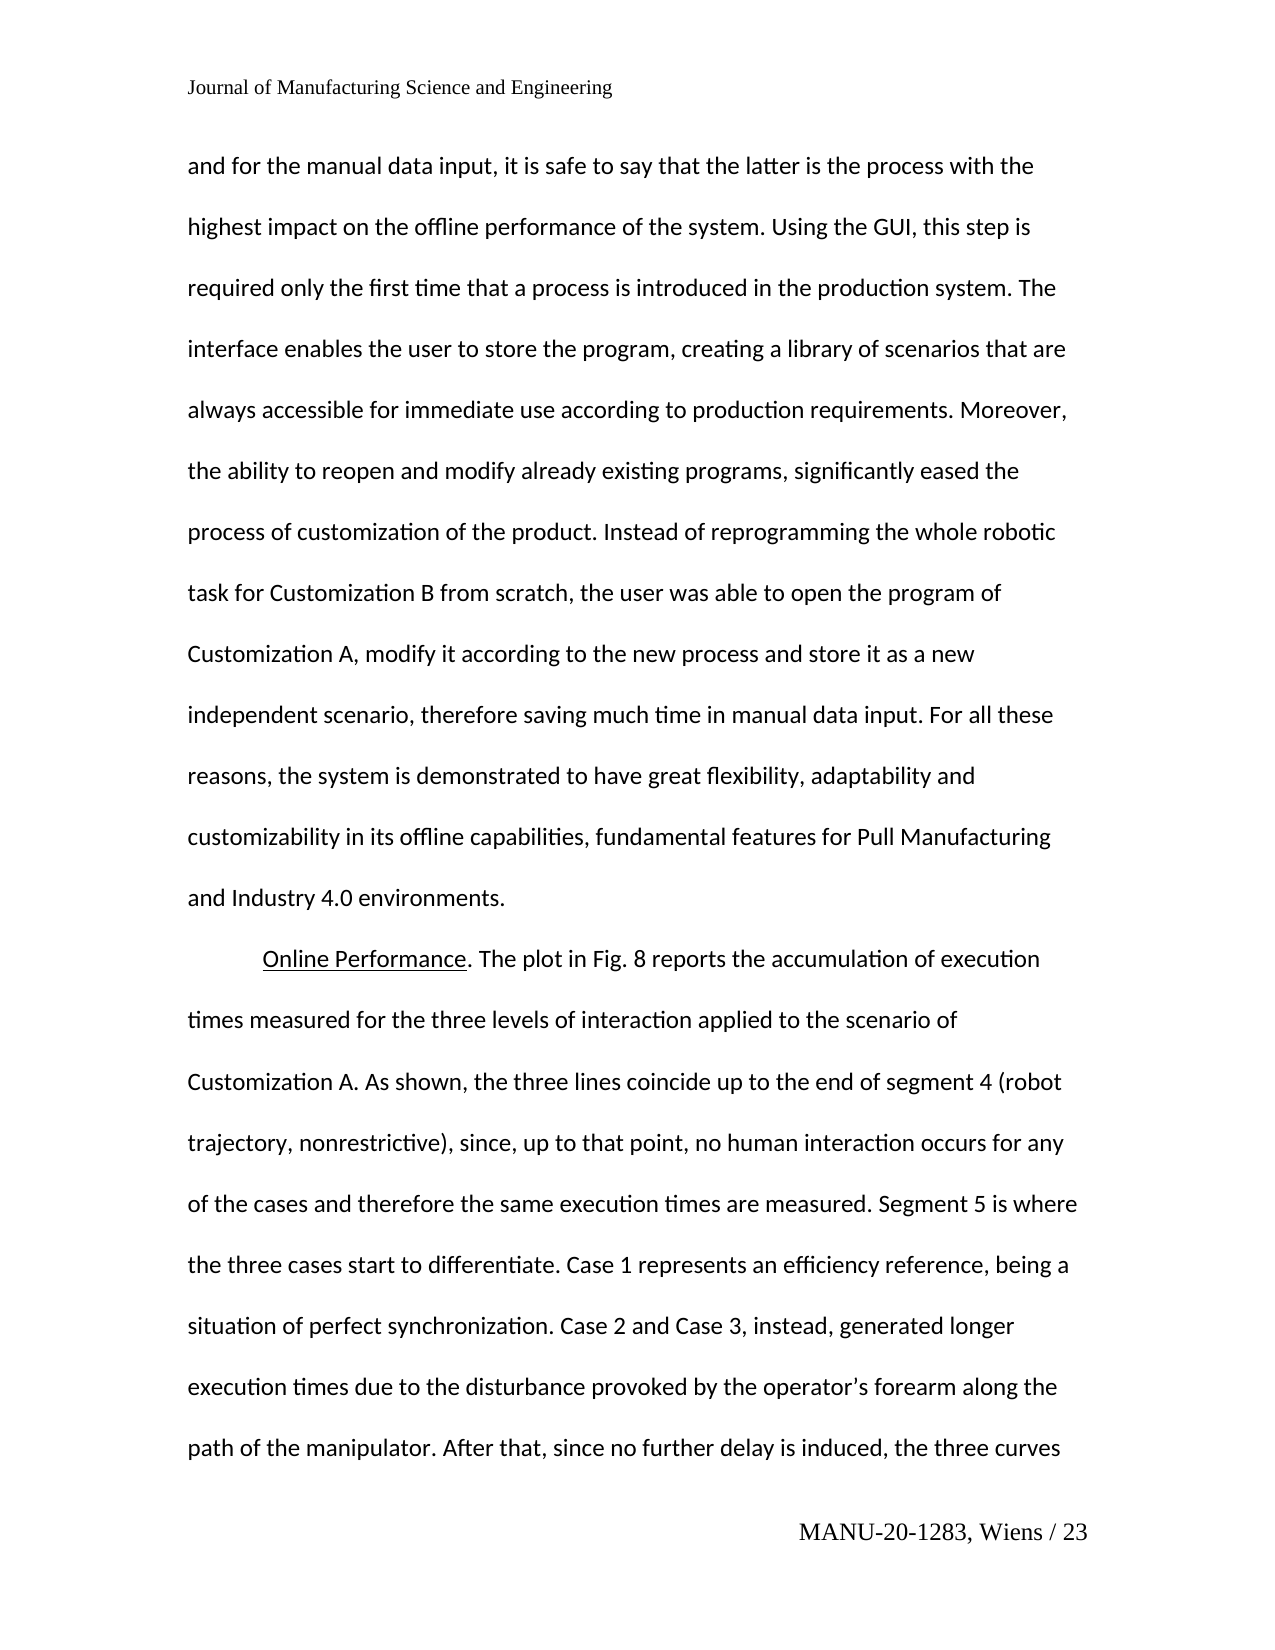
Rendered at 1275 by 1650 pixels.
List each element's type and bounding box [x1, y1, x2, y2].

text [187, 150, 1087, 913]
text [187, 943, 1087, 1462]
